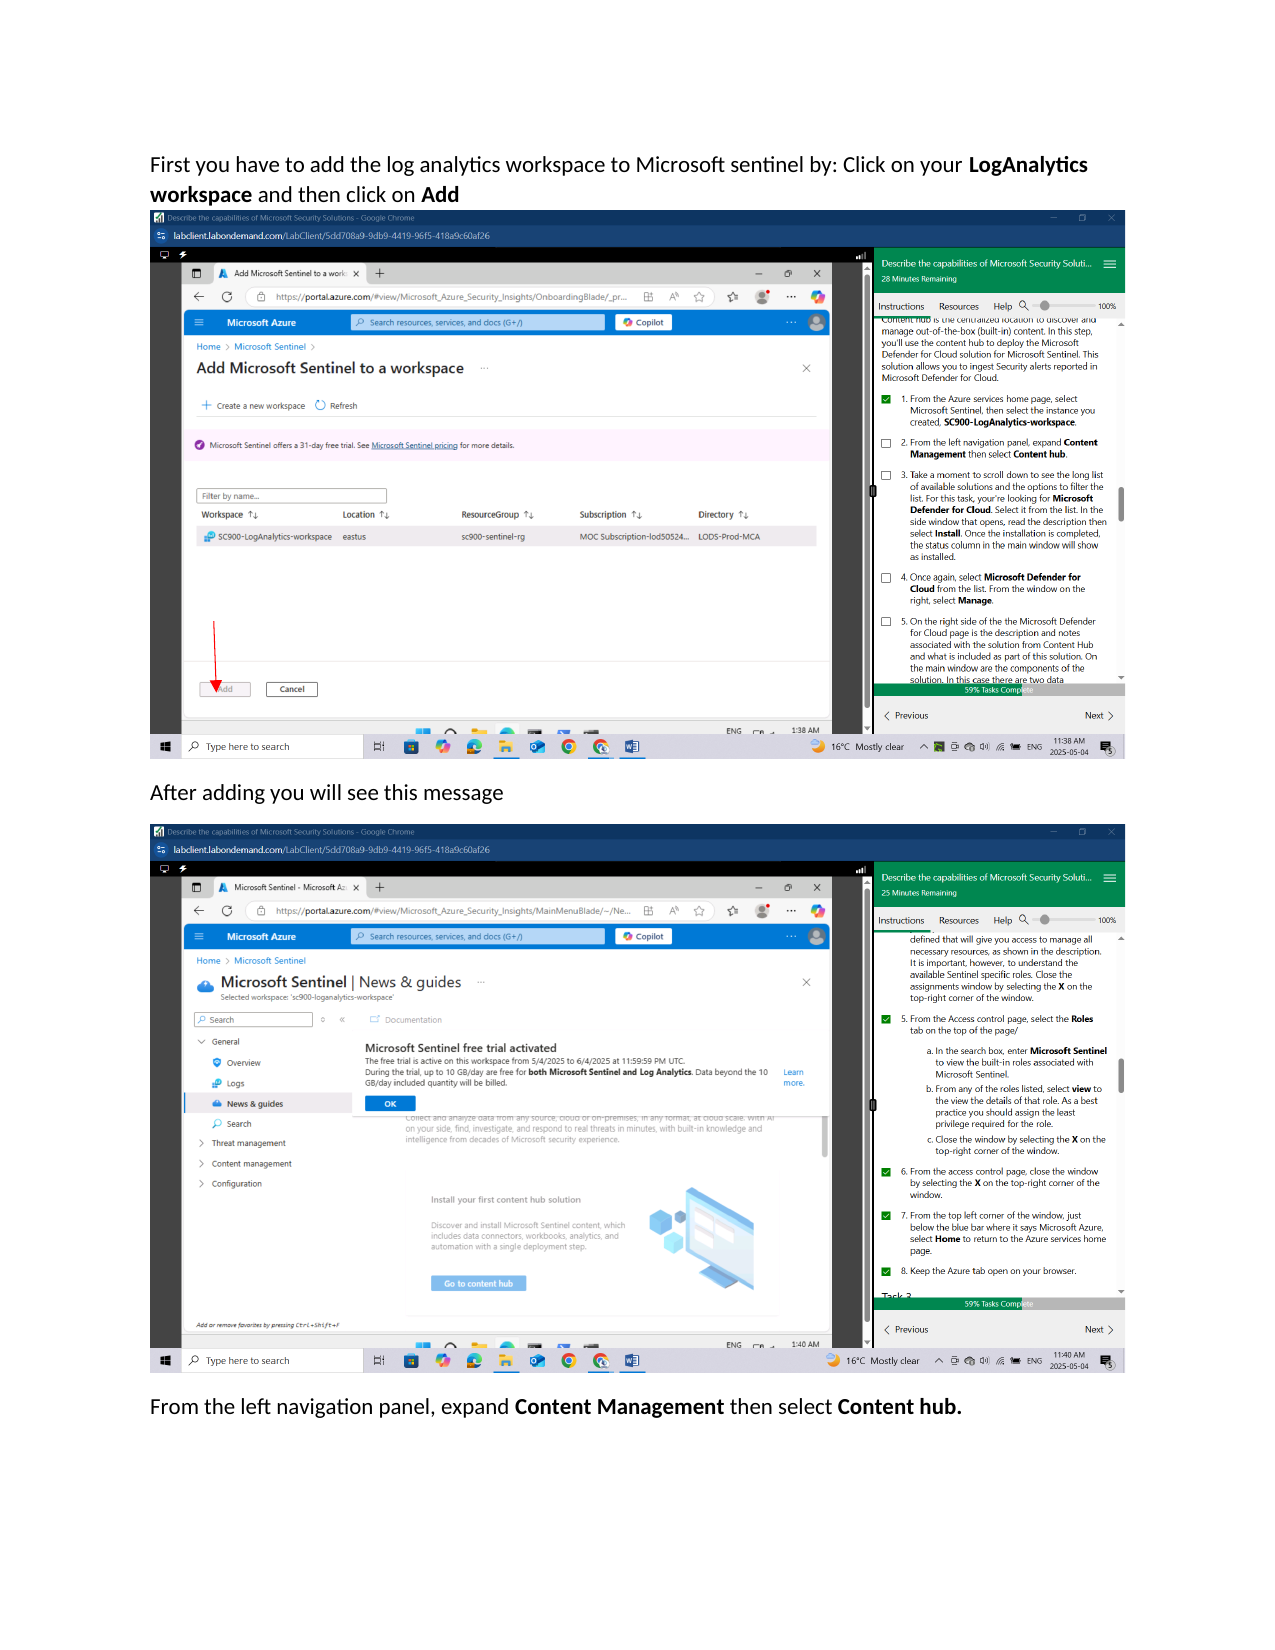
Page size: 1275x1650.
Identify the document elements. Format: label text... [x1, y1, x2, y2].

text After adding you will see this message [150, 778, 1125, 806]
picture [150, 210, 1125, 759]
text First you have to add the log analytics workspace to Microsoft sentinel by: Click on your LogAnalytics workspace and then click on Add [150, 150, 1125, 210]
picture [150, 824, 1125, 1373]
text From the left navigation panel, expand Content Management then select Content hub. [150, 1392, 1125, 1420]
